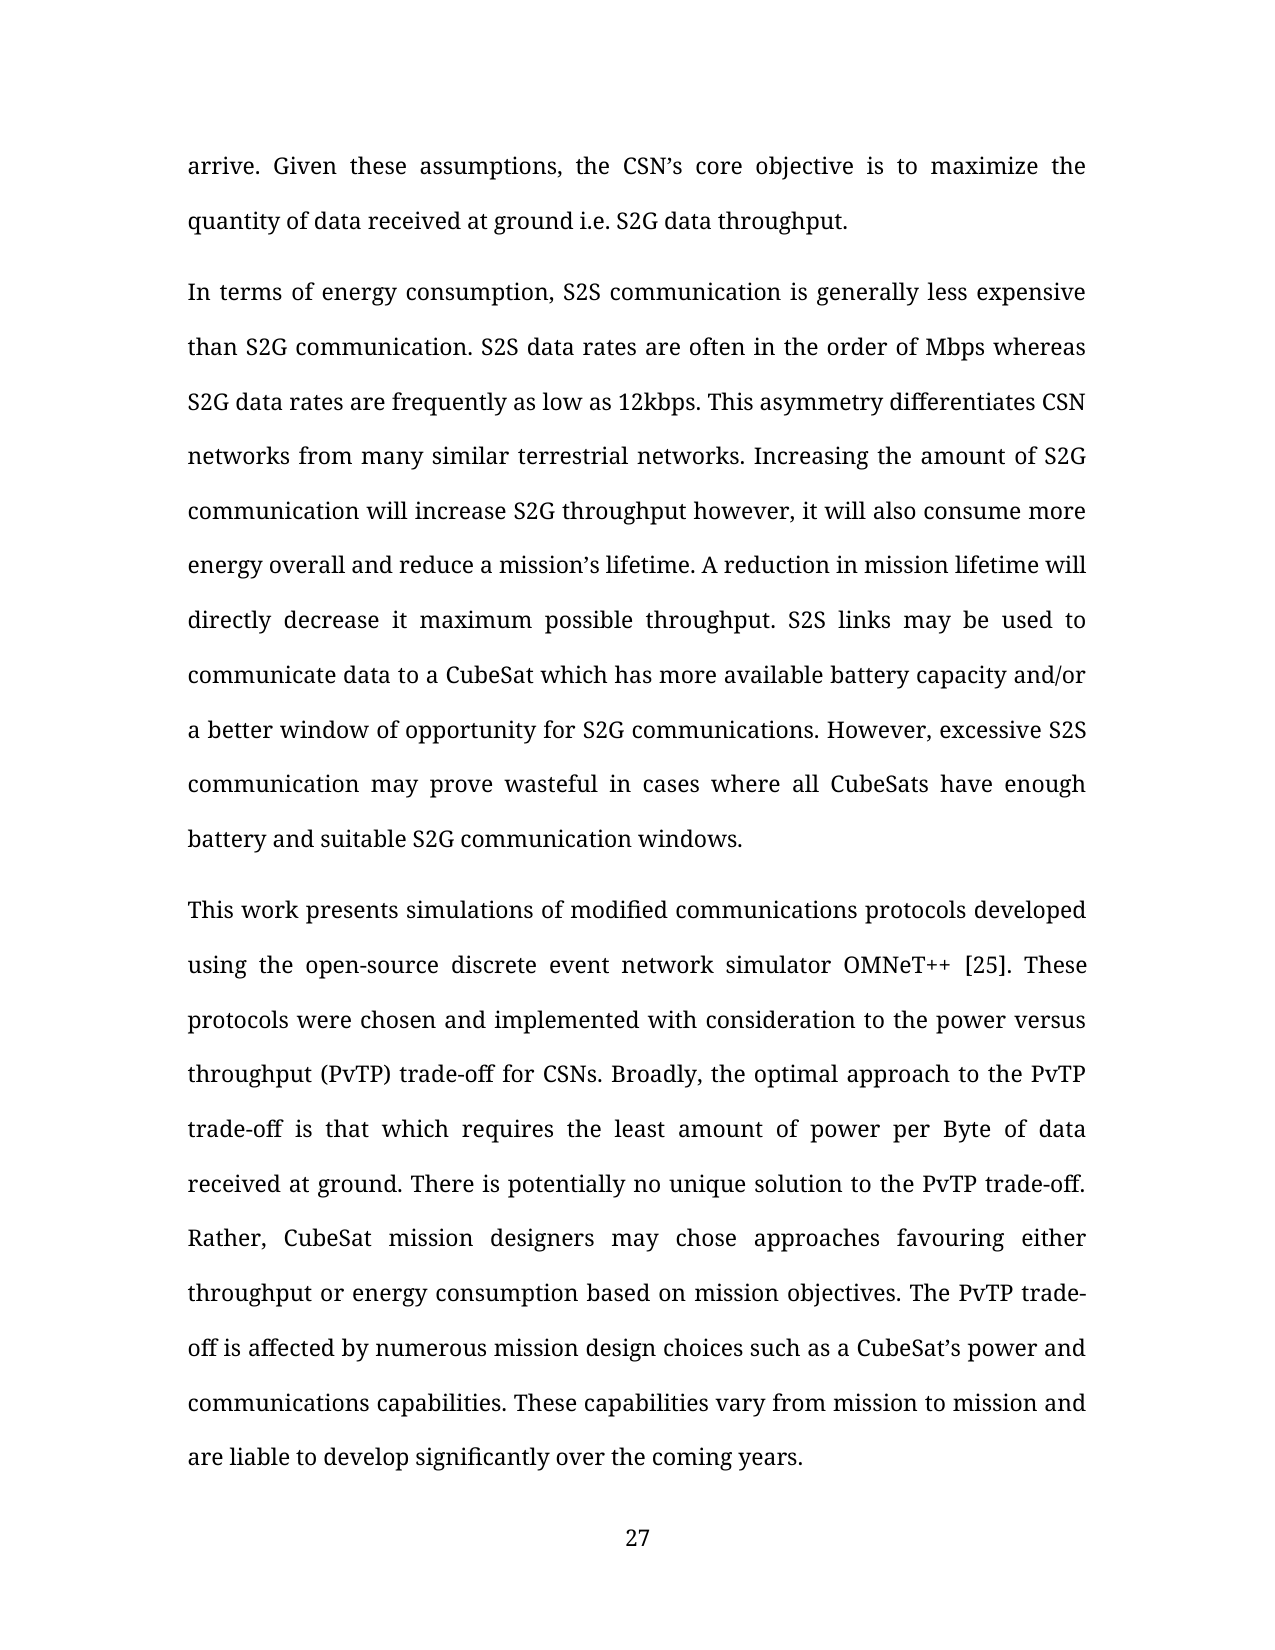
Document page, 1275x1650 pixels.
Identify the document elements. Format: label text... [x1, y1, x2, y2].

text In terms of energy consumption, S2S communication is generally less expensive than S2G communication. S2S data rates are often in the order of Mbps whereas S2G data rates are frequently as low as 12kbps. This asymmetry differentiates CSN networks from many similar terrestrial networks. Increasing the amount of S2G communication will increase S2G throughput however, it will also consume more energy overall and reduce a mission’s lifetime. A reduction in mission lifetime will directly decrease it maximum possible throughput. S2S links may be used to communicate data to a CubeSat which has more available battery capacity and/or a better window of opportunity for S2G communications. However, excessive S2S communication may prove wasteful in cases where all CubeSats have enough battery and suitable S2G communication windows. [187, 276, 1087, 854]
text This work presents simulations of modified communications protocols developed using the open-source discrete event network simulator OMNeT++ [25]. These protocols were chosen and implemented with consideration to the power versus throughput (PvTP) trade-off for CSNs. Broadly, the optimal approach to the PvTP trade-off is that which requires the least amount of power per Byte of data received at ground. There is potentially no unique solution to the PvTP trade-off. Rather, CubeSat mission designers may chose approaches favouring either throughput or energy consumption based on mission objectives. The PvTP trade-off is affected by numerous mission design choices such as a CubeSat’s power and communications capabilities. These capabilities vary from mission to mission and are liable to develop significantly over the coming years. [187, 894, 1087, 1472]
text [187, 150, 1087, 236]
